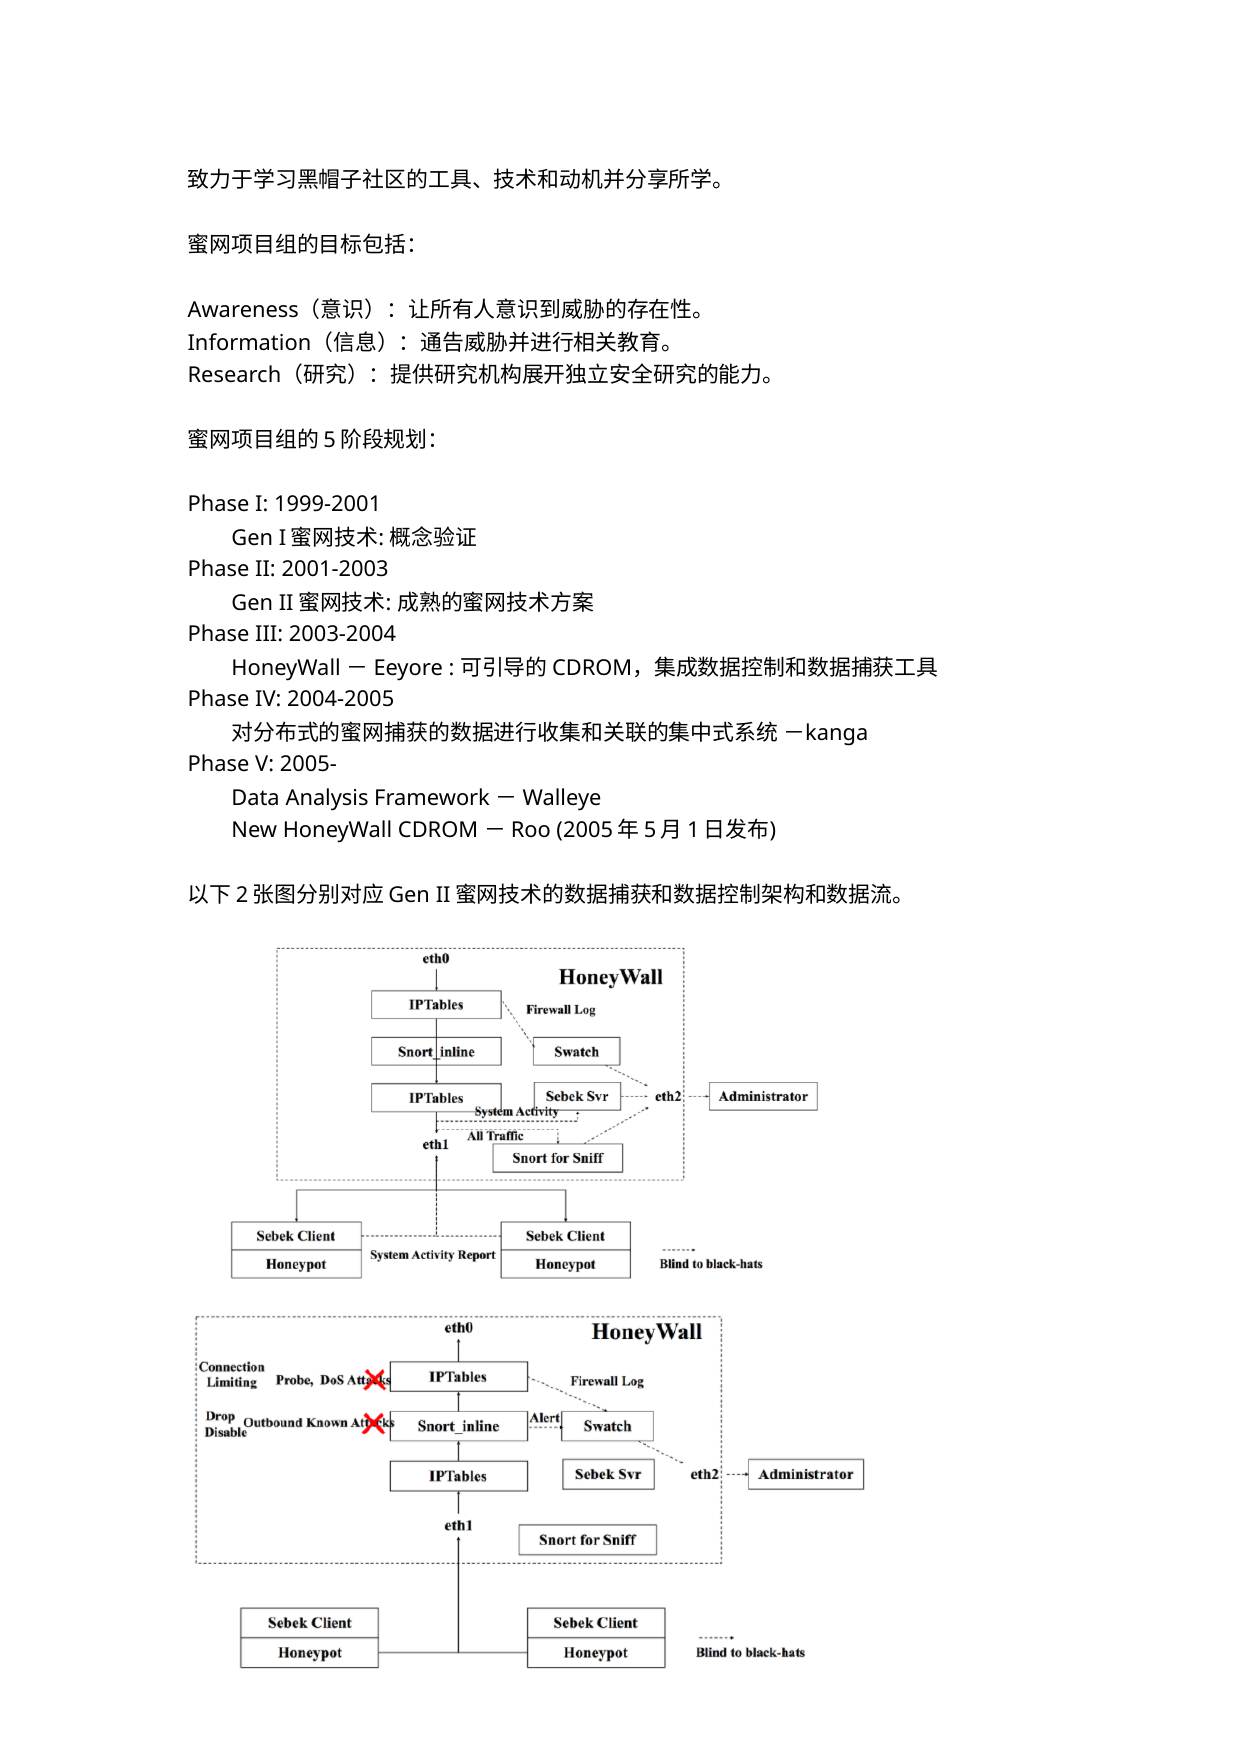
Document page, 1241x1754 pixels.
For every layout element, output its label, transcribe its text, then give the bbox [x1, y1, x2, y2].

list Phase II: 2001-2003 [187, 552, 1053, 584]
list Phase I: 1999-2001 [187, 487, 1053, 519]
list 蜜网项目组的目标包括： [187, 227, 1053, 259]
picture [190, 944, 834, 1282]
list 致力于学习黑帽子社区的工具、技术和动机并分享所学。 [187, 162, 1053, 194]
list 以下2张图分别对应Gen II蜜网技术的数据捕获和数据控制架构和数据流。 [187, 877, 1053, 909]
list Phase III: 2003-2004 [187, 617, 1053, 649]
list 蜜网项目组的5阶段规划： [187, 422, 1053, 454]
list 对分布式的蜜⽹捕获的数据进⾏收集和关联的集中式系统 －kanga [187, 714, 1053, 747]
list Gen II蜜⽹技术: 成熟的蜜⽹技术⽅案 [187, 584, 1053, 617]
list Data Analysis Framework － Walleye [187, 779, 1053, 812]
list Phase V: 2005- [187, 747, 1053, 779]
list Research（研究）：提供研究机构展开独立安全研究的能力。 [187, 357, 1053, 389]
list Gen I蜜⽹技术: 概念验证 [187, 519, 1053, 552]
list Information（信息）：通告威胁并进行相关教育。 [187, 324, 1053, 357]
list Awareness（意识）：让所有人意识到威胁的存在性。 [187, 292, 1053, 324]
list New HoneyWall CDROM － Roo (2005年5月1日发布) [187, 812, 1053, 844]
list Phase IV: 2004-2005 [187, 682, 1053, 714]
picture [172, 1315, 873, 1677]
list HoneyWall － Eeyore : 可引导的CDROM，集成数据控制和数据捕获⼯具 [187, 649, 1053, 682]
